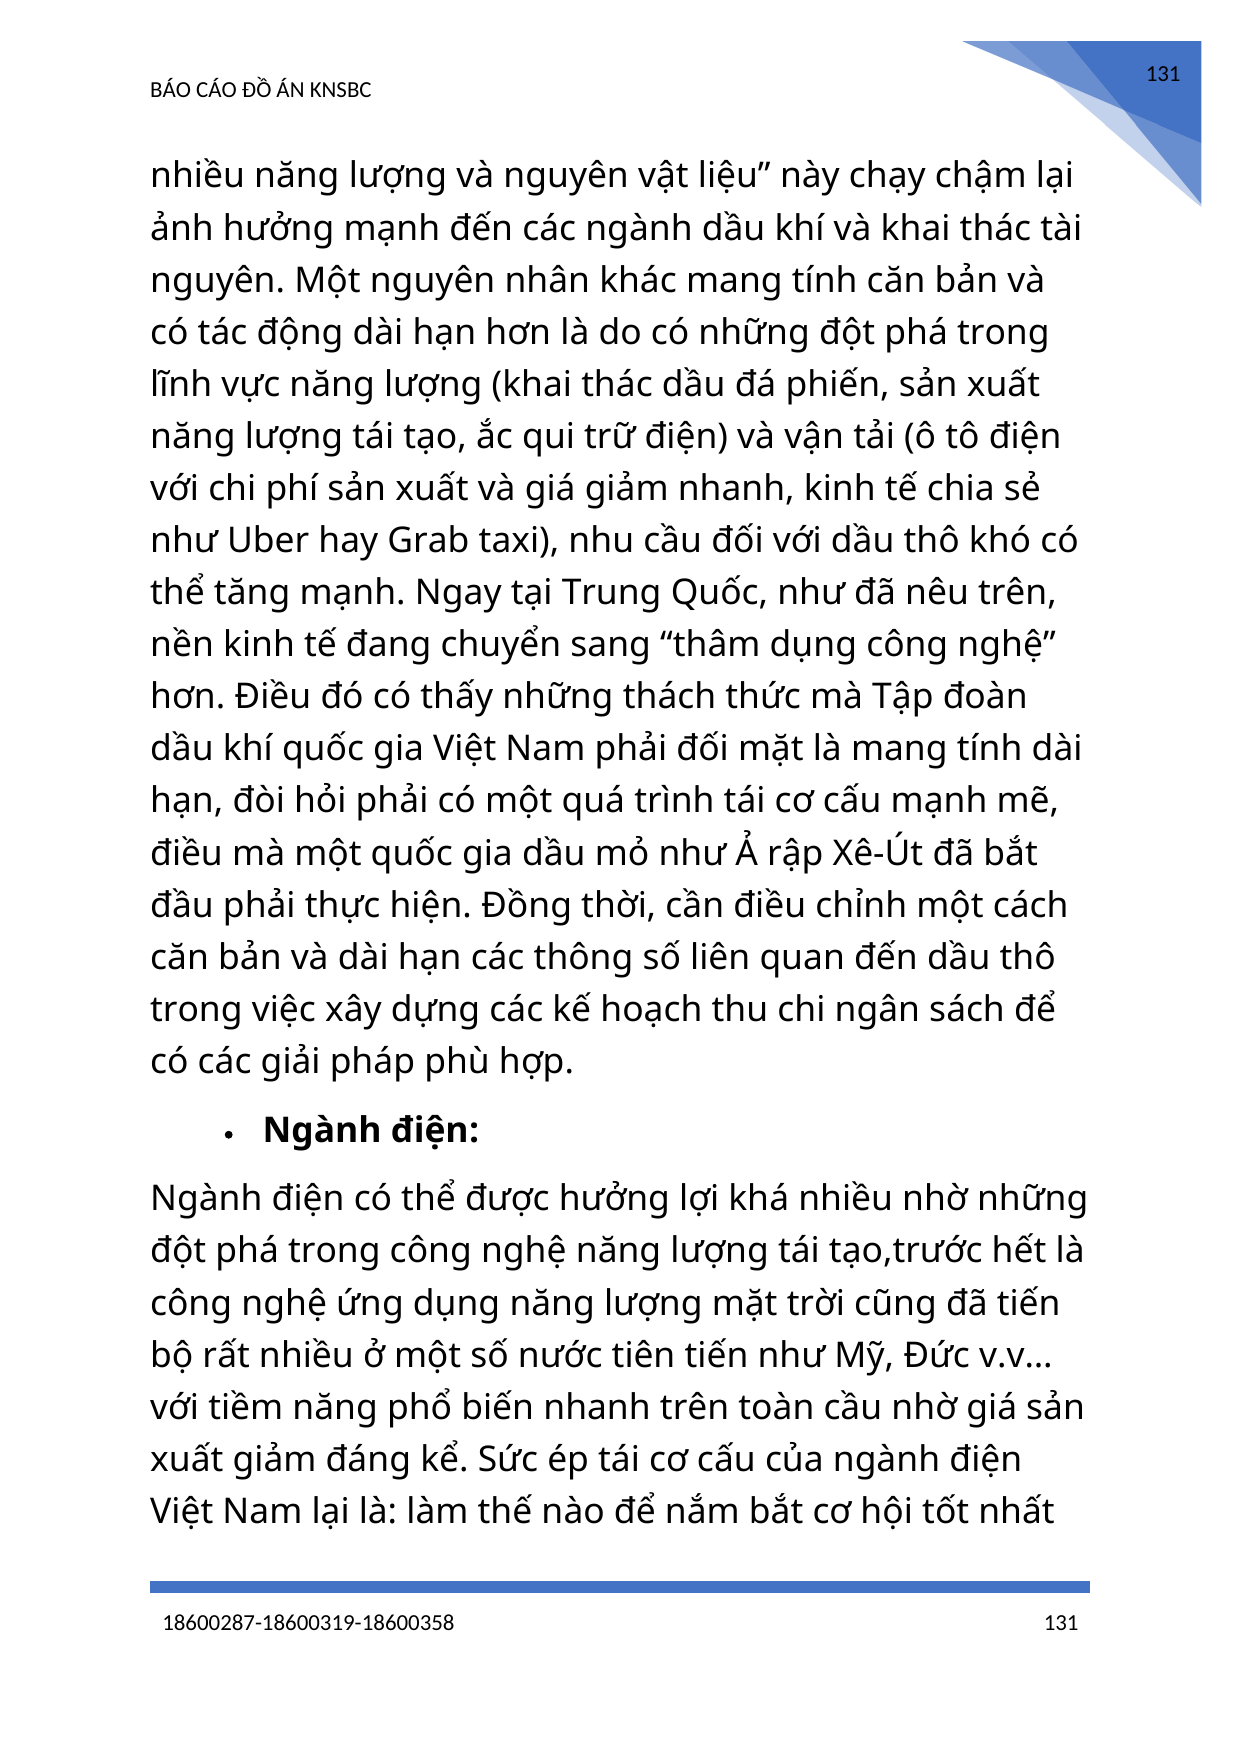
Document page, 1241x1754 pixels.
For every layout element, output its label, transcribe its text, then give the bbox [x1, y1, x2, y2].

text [150, 1173, 1090, 1534]
list Ngành điện: [225, 1104, 1090, 1152]
picture [962, 41, 1202, 207]
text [150, 150, 1090, 1084]
